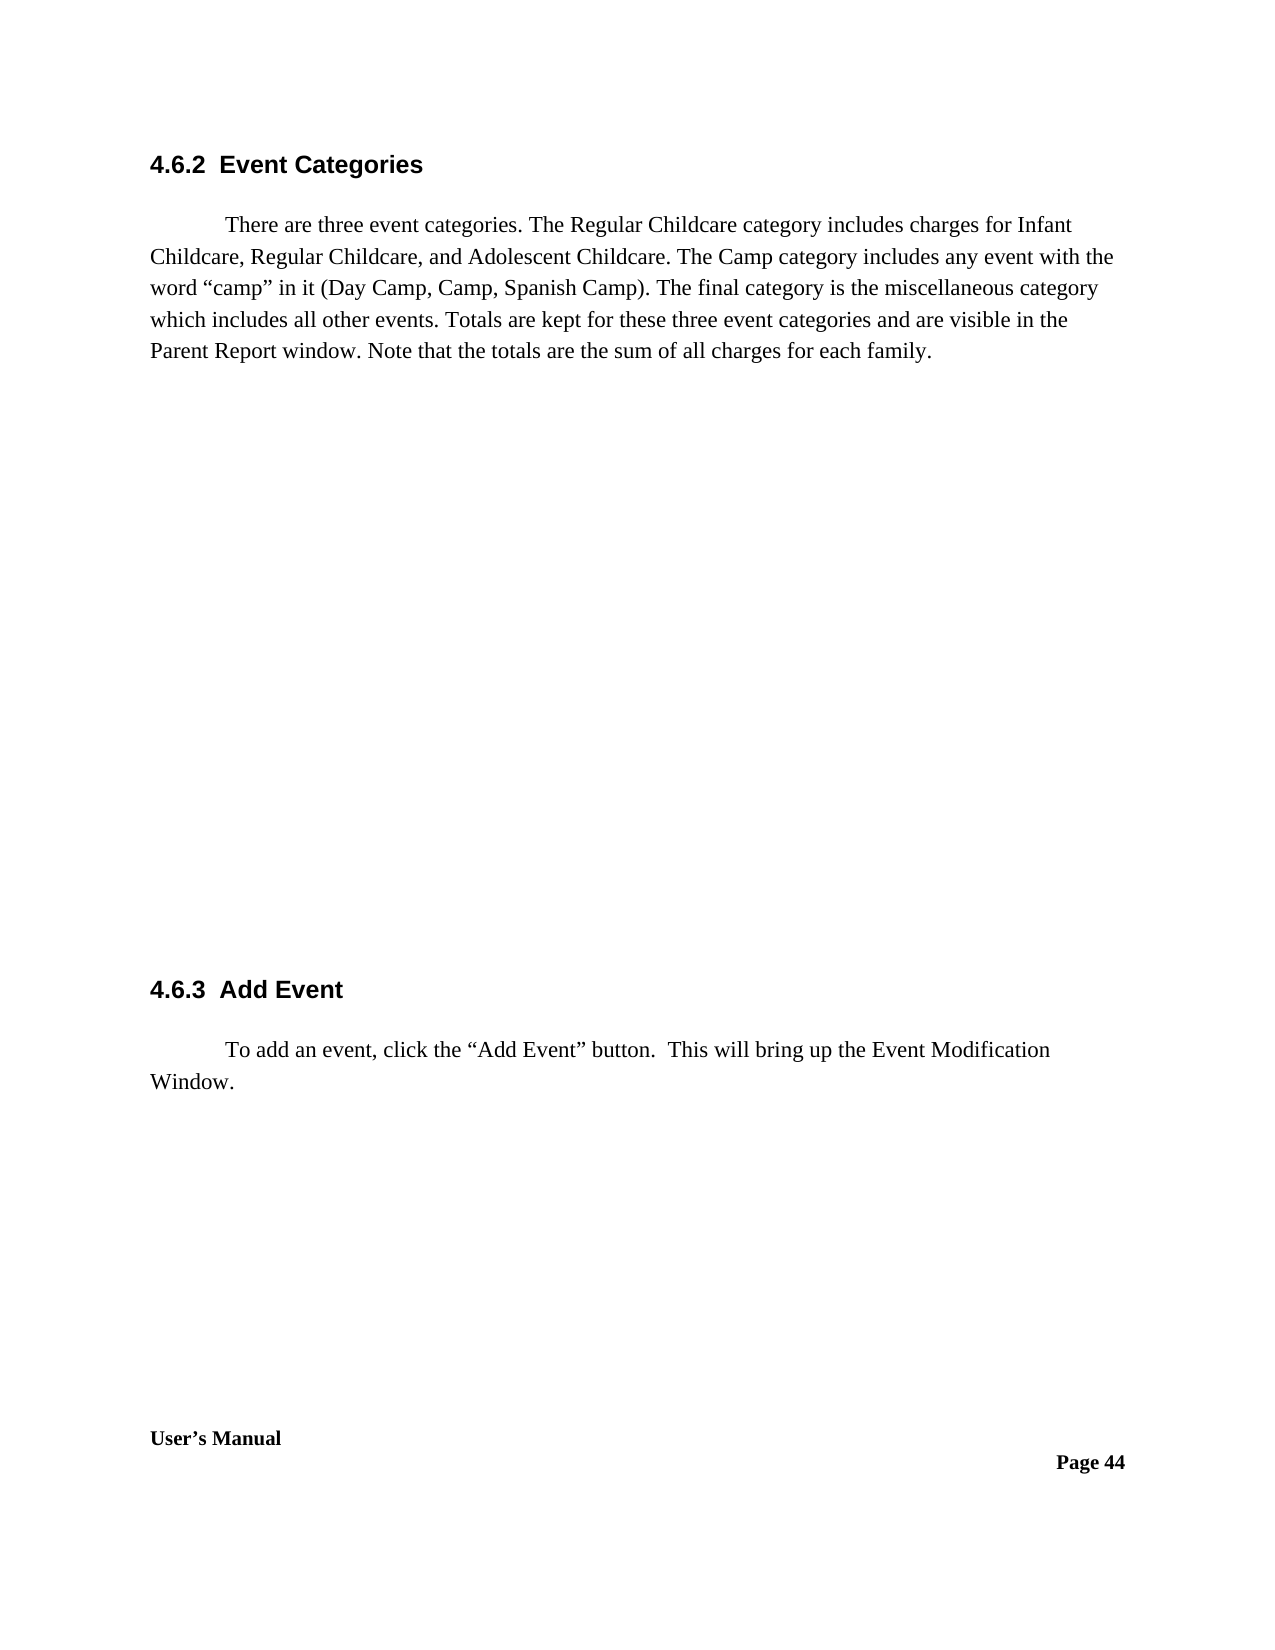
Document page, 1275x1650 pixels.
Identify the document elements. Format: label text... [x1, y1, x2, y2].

text To add an event, click the “Add Event” button. This will bring up the Event Modification Window. [150, 1036, 1125, 1094]
subtitle 4.6.3 Add Event [150, 975, 1125, 1004]
subtitle 4.6.2 Event Categories [150, 150, 1125, 179]
text There are three event categories. The Regular Childcare category includes charges for Infant Childcare, Regular Childcare, and Adolescent Childcare. The Camp category includes any event with the word “camp” in it (Day Camp, Camp, Spanish Camp). The final category is the miscellaneous category which includes all other events. Totals are kept for these three event categories and are visible in the Parent Report window. Note that the totals are the sum of all charges for each family. [150, 211, 1125, 364]
